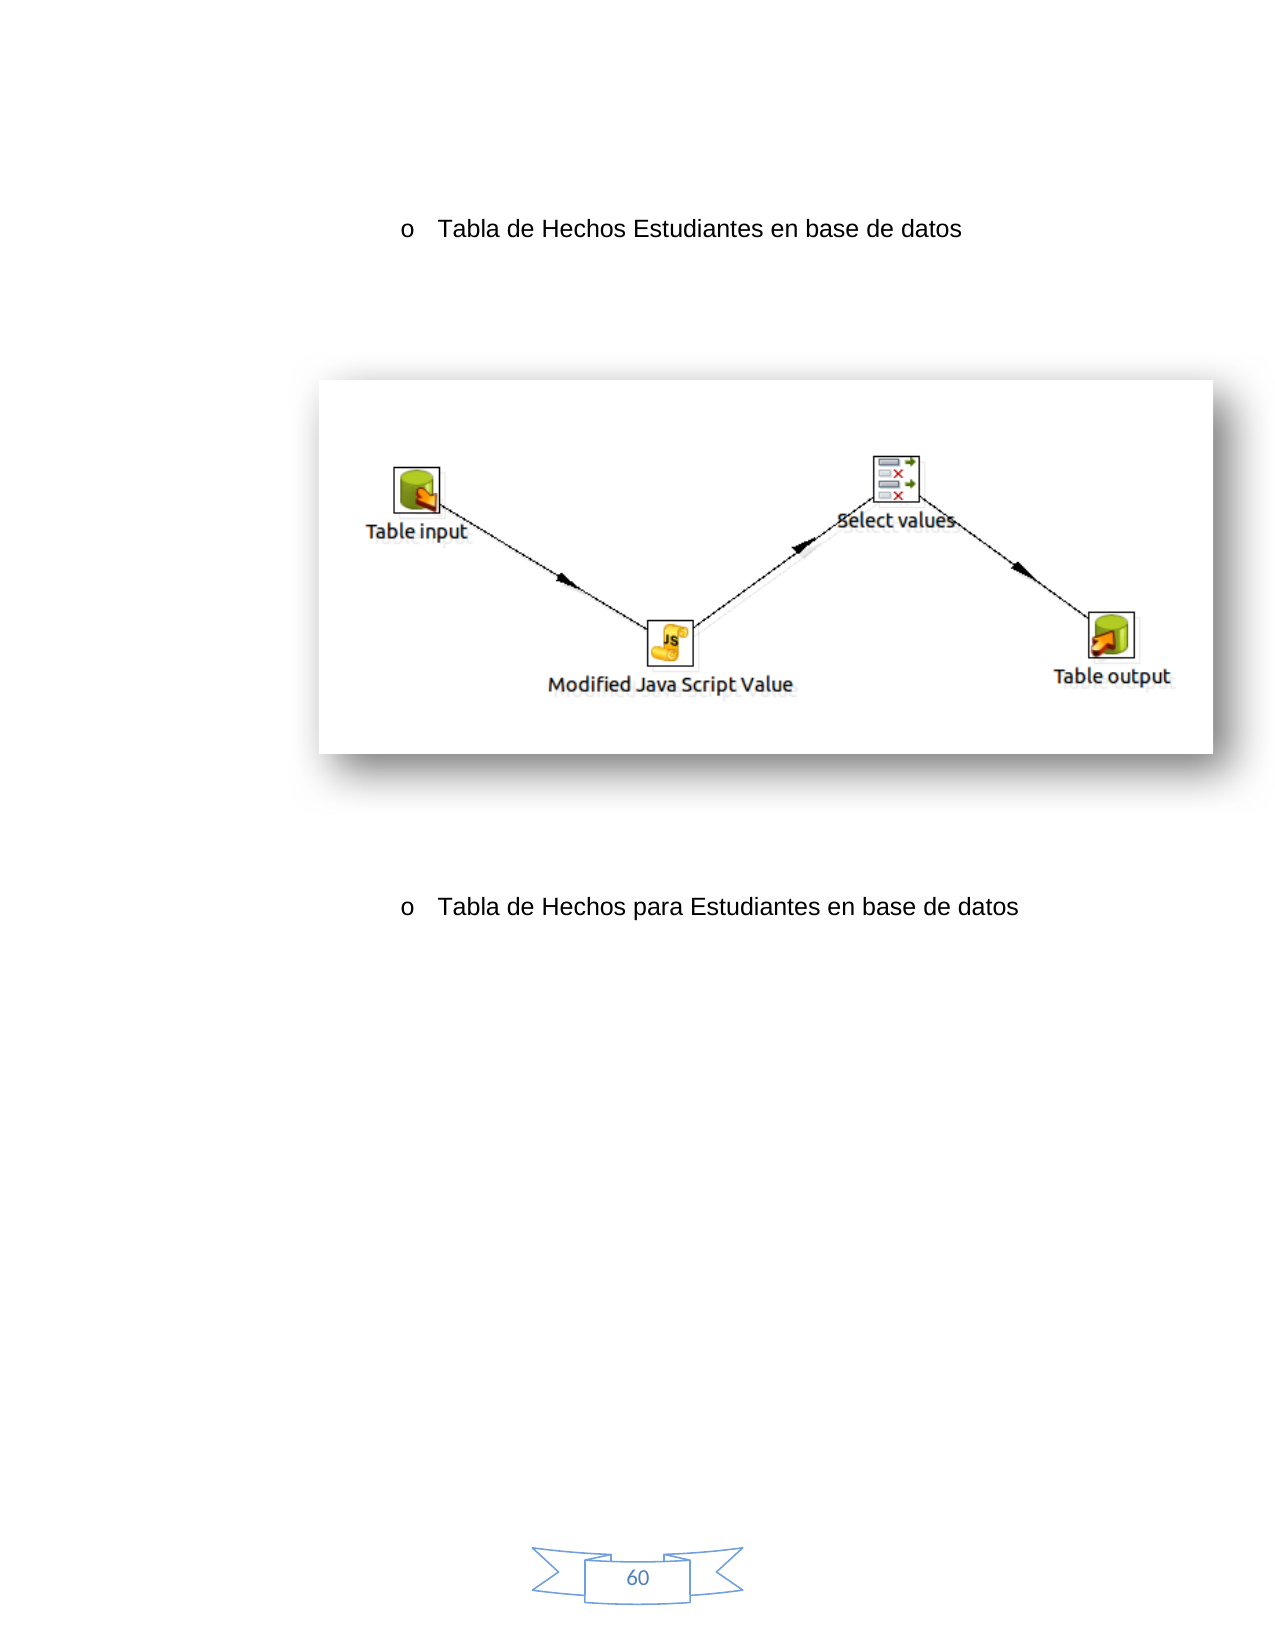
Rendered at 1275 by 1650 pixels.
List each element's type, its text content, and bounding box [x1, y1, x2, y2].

list Tabla de Hechos para Estudiantes en base de datos [400, 892, 1098, 923]
picture [318, 380, 1214, 754]
list Tabla de Hechos Estudiantes en base de datos [400, 214, 1098, 244]
